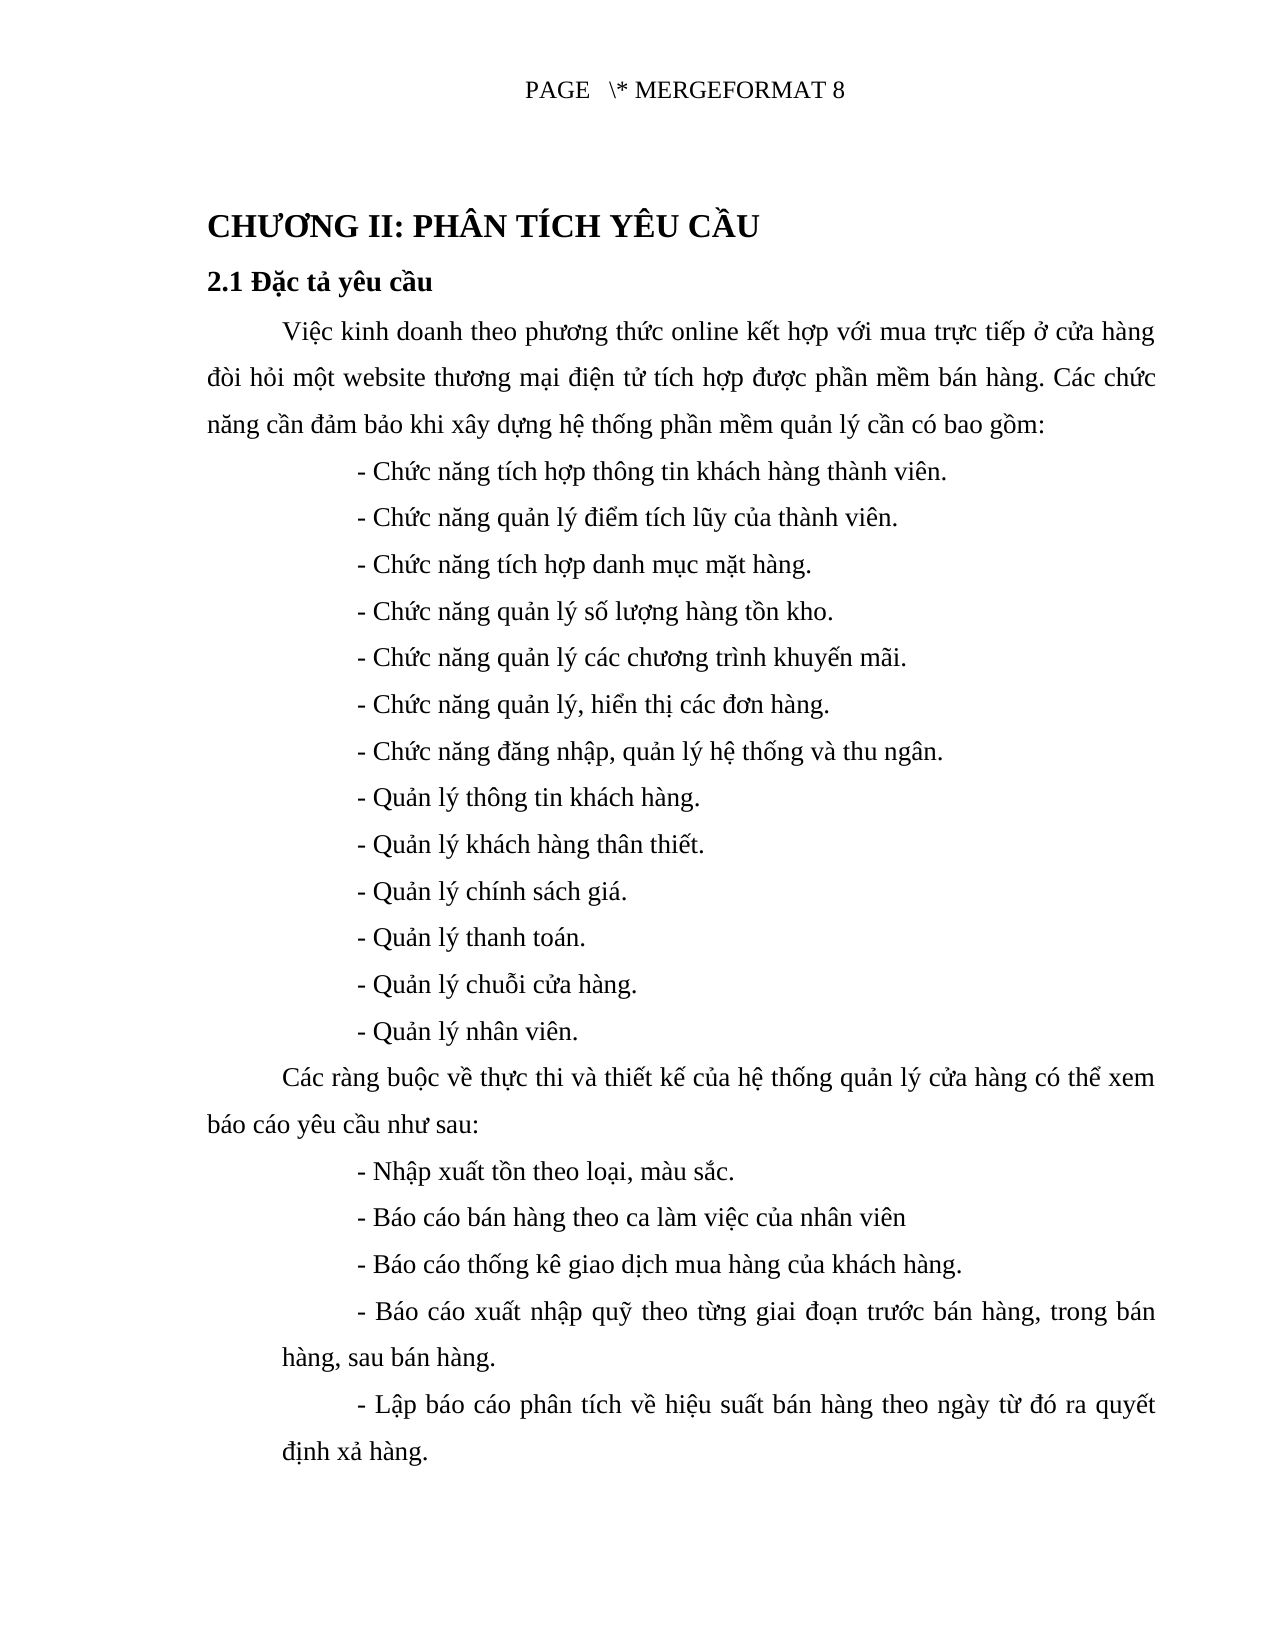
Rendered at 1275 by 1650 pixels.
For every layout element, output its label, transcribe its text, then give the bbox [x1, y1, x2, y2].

text - Quản lý khách hàng thân thiết. [282, 828, 1157, 859]
text - Lập báo cáo phân tích về hiệu suất bán hàng theo ngày từ đó ra quyết định xả hàng. [282, 1388, 1157, 1466]
text - Chức năng quản lý điểm tích lũy của thành viên. [282, 501, 1157, 532]
text - Báo cáo xuất nhập quỹ theo từng giai đoạn trước bán hàng, trong bán hàng, sau bán hàng. [282, 1294, 1157, 1372]
text - Chức năng quản lý số lượng hàng tồn kho. [282, 594, 1157, 626]
text - Quản lý chuỗi cửa hàng. [282, 968, 1157, 999]
text Các ràng buộc về thực thi và thiết kế của hệ thống quản lý cửa hàng có thể xem báo cáo yêu cầu như sau: [207, 1061, 1157, 1139]
text - Chức năng quản lý các chương trình khuyến mãi. [282, 641, 1157, 672]
text - Báo cáo thống kê giao dịch mua hàng của khách hàng. [282, 1248, 1157, 1279]
text Việc kinh doanh theo phương thức online kết hợp với mua trực tiếp ở cửa hàng đòi hỏi một website thương mại điện tử tích hợp được phần mềm bán hàng. Các chức năng cần đảm bảo khi xây dựng hệ thống phần mềm quản lý cần có bao gồm: [207, 314, 1157, 439]
text - Quản lý chính sách giá. [282, 874, 1157, 906]
text CHƯƠNG II: PHÂN TÍCH YÊU CẦU [207, 207, 1157, 245]
text - Nhập xuất tồn theo loại, màu sắc. [282, 1154, 1157, 1186]
text - Quản lý nhân viên. [282, 1014, 1157, 1046]
text 2.1 Đặc tả yêu cầu [207, 264, 1157, 298]
text - Chức năng tích hợp thông tin khách hàng thành viên. [282, 454, 1157, 486]
text - Quản lý thanh toán. [282, 921, 1157, 952]
text - Báo cáo bán hàng theo ca làm việc của nhân viên [282, 1201, 1157, 1232]
text - Chức năng đăng nhập, quản lý hệ thống và thu ngân. [282, 734, 1157, 766]
text - Quản lý thông tin khách hàng. [282, 781, 1157, 812]
text - Chức năng quản lý, hiển thị các đơn hàng. [282, 688, 1157, 719]
text - Chức năng tích hợp danh mục mặt hàng. [282, 548, 1157, 579]
